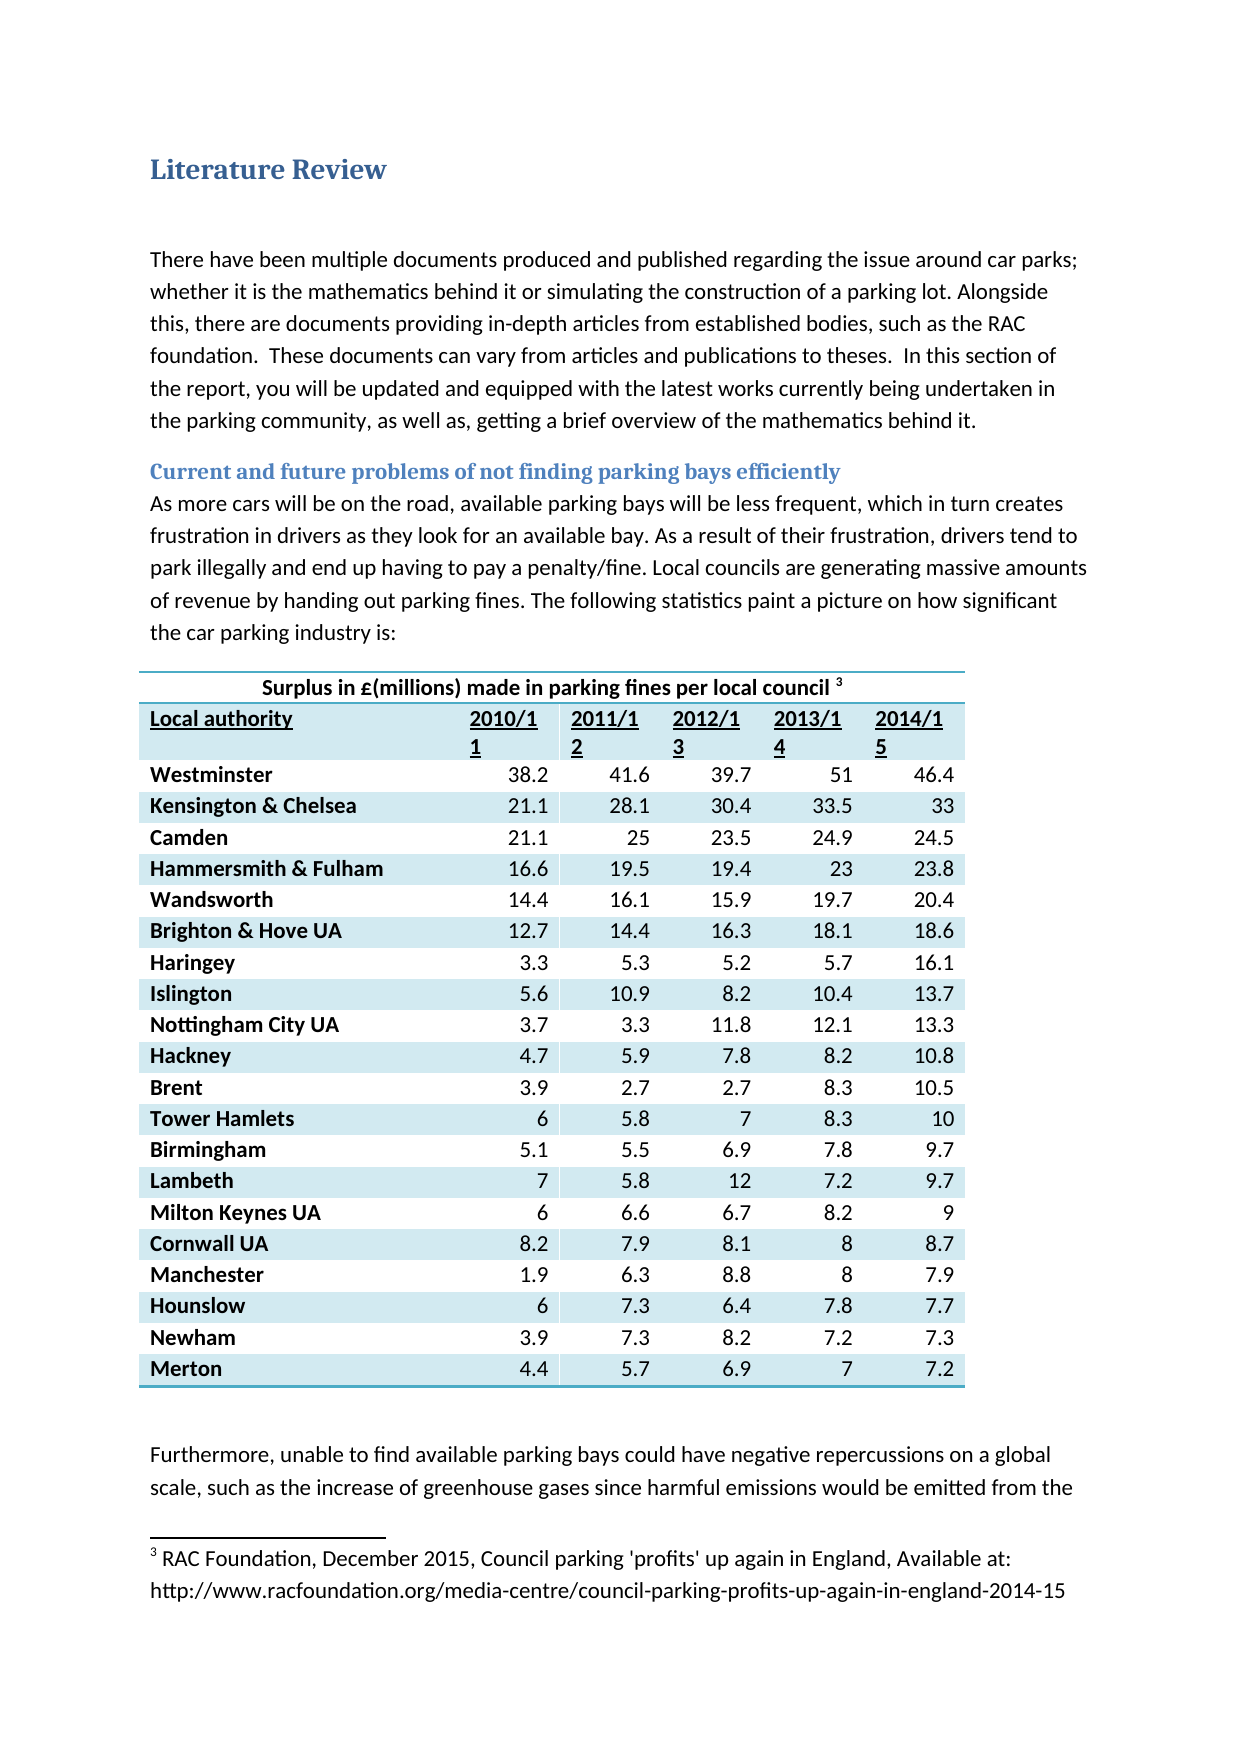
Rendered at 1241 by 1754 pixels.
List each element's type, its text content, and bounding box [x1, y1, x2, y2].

table_cell 39.7 [661, 760, 762, 792]
table_cell 21.1 [458, 792, 559, 823]
table_cell 3.9 [458, 1323, 559, 1354]
table_cell 8 [762, 1260, 864, 1292]
table_cell 6 [458, 1198, 559, 1229]
table_cell 3.7 [458, 1010, 559, 1042]
table_cell 2012/13 [661, 704, 762, 760]
table_cell 5.6 [458, 979, 559, 1010]
table_cell Local authority [139, 704, 458, 760]
table_cell 10.8 [864, 1042, 965, 1073]
table_cell 41.6 [560, 760, 661, 792]
table_cell 24.5 [864, 823, 965, 854]
table_cell 7.7 [864, 1292, 965, 1323]
table_cell 18.6 [864, 917, 965, 948]
table_cell 7.8 [661, 1042, 762, 1073]
table_cell 2.7 [560, 1073, 661, 1104]
table_cell Lambeth [139, 1167, 458, 1198]
table_cell 10 [864, 1104, 965, 1135]
table_cell Islington [139, 979, 458, 1010]
table_cell Nottingham City UA [139, 1010, 458, 1042]
table_cell 6 [458, 1104, 559, 1135]
table_cell Newham [139, 1323, 458, 1354]
table_cell 20.4 [864, 885, 965, 917]
table_cell Hammersmith & Fulham [139, 854, 458, 885]
table_cell 33.5 [762, 792, 864, 823]
table_cell 7 [661, 1104, 762, 1135]
table_cell 9 [864, 1198, 965, 1229]
table_cell 7.3 [864, 1323, 965, 1354]
table_cell 13.7 [864, 979, 965, 1010]
table_cell 7.2 [762, 1167, 864, 1198]
table_cell 33 [864, 792, 965, 823]
table_cell 3.3 [458, 948, 559, 979]
table_cell 8.8 [661, 1260, 762, 1292]
table_cell 38.2 [458, 760, 559, 792]
table_cell 5.3 [560, 948, 661, 979]
table_cell 6.4 [661, 1292, 762, 1323]
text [150, 1440, 1090, 1501]
table_cell 1.9 [458, 1260, 559, 1292]
table_cell 8.3 [762, 1104, 864, 1135]
table_cell 6.9 [661, 1354, 762, 1385]
table_cell Brent [139, 1073, 458, 1104]
table_cell 12 [661, 1167, 762, 1198]
table_cell 11.8 [661, 1010, 762, 1042]
table_cell 12.1 [762, 1010, 864, 1042]
table_cell 5.9 [560, 1042, 661, 1073]
table_cell 23 [762, 854, 864, 885]
table_cell 9.7 [864, 1167, 965, 1198]
table_cell 8.2 [762, 1198, 864, 1229]
table_cell 5.8 [560, 1167, 661, 1198]
table_cell 23.5 [661, 823, 762, 854]
table_cell Kensington & Chelsea [139, 792, 458, 823]
table_cell 24.9 [762, 823, 864, 854]
table_cell 8.2 [661, 979, 762, 1010]
table_cell 6 [458, 1292, 559, 1323]
table_cell 7.2 [762, 1323, 864, 1354]
table_cell 2014/15 [864, 704, 965, 760]
table_cell 46.4 [864, 760, 965, 792]
table_cell Cornwall UA [139, 1229, 458, 1260]
table_cell 28.1 [560, 792, 661, 823]
table_cell 5.8 [560, 1104, 661, 1135]
table_cell 5.2 [661, 948, 762, 979]
table_cell 2011/12 [560, 704, 661, 760]
table_cell 7 [762, 1354, 864, 1385]
table_cell 15.9 [661, 885, 762, 917]
table_cell 7.9 [864, 1260, 965, 1292]
table_cell 13.3 [864, 1010, 965, 1042]
table_cell 6.7 [661, 1198, 762, 1229]
table_cell 19.4 [661, 854, 762, 885]
text There have been multiple documents produced and published regarding the issue around car parks; whether it is the mathematics behind it or simulating the construction of a parking lot. Alongside this, there are documents providing in-depth articles from established bodies, such as the RAC foundation. These documents can vary from articles and publications to theses. In this section of the report, you will be updated and equipped with the latest works currently being undertaken in the parking community, as well as, getting a brief overview of the mathematics behind it. [150, 245, 1090, 434]
table_cell 5.5 [560, 1135, 661, 1167]
table_cell Tower Hamlets [139, 1104, 458, 1135]
table_cell 2010/11 [458, 704, 559, 760]
table_cell 10.4 [762, 979, 864, 1010]
table_cell 4.7 [458, 1042, 559, 1073]
table_cell 7.9 [560, 1229, 661, 1260]
table_cell 25 [560, 823, 661, 854]
table_cell 6.6 [560, 1198, 661, 1229]
table_cell 14.4 [458, 885, 559, 917]
table_cell 19.5 [560, 854, 661, 885]
table_cell Westminster [139, 760, 458, 792]
table_cell 16.6 [458, 854, 559, 885]
table_cell Milton Keynes UA [139, 1198, 458, 1229]
table_cell 16.1 [864, 948, 965, 979]
table_cell 51 [762, 760, 864, 792]
table_cell 2013/14 [762, 704, 864, 760]
table_header Surplus in £(millions) made in parking fines per local council [139, 673, 965, 702]
table_cell 7.2 [864, 1354, 965, 1385]
table_cell Wandsworth [139, 885, 458, 917]
table_cell Hounslow [139, 1292, 458, 1323]
table_cell Merton [139, 1354, 458, 1385]
table_cell 7.8 [762, 1292, 864, 1323]
table_cell Manchester [139, 1260, 458, 1292]
table_cell 18.1 [762, 917, 864, 948]
table_cell 8.1 [661, 1229, 762, 1260]
subtitle Current and future problems of not finding parking bays efficiently [150, 459, 1090, 485]
table_cell Hackney [139, 1042, 458, 1073]
table_cell 7.3 [560, 1323, 661, 1354]
table_cell 5.7 [560, 1354, 661, 1385]
table_cell 7.8 [762, 1135, 864, 1167]
table_cell 6.3 [560, 1260, 661, 1292]
table_cell 8 [762, 1229, 864, 1260]
table_cell 8.2 [661, 1323, 762, 1354]
table_cell 16.1 [560, 885, 661, 917]
table_cell 16.3 [661, 917, 762, 948]
table_cell 5.7 [762, 948, 864, 979]
table_cell Haringey [139, 948, 458, 979]
table_cell 8.2 [458, 1229, 559, 1260]
table_cell Brighton & Hove UA [139, 917, 458, 948]
table_cell 10.9 [560, 979, 661, 1010]
table_cell Camden [139, 823, 458, 854]
table_cell 6.9 [661, 1135, 762, 1167]
table_cell 7.3 [560, 1292, 661, 1323]
table_cell 7 [458, 1167, 559, 1198]
table_cell 30.4 [661, 792, 762, 823]
table_cell 10.5 [864, 1073, 965, 1104]
table_cell 12.7 [458, 917, 559, 948]
table_cell 23.8 [864, 854, 965, 885]
table_cell 3.9 [458, 1073, 559, 1104]
table_cell 2.7 [661, 1073, 762, 1104]
table_cell 3.3 [560, 1010, 661, 1042]
table_cell Birmingham [139, 1135, 458, 1167]
table_cell 14.4 [560, 917, 661, 948]
table_cell 8.2 [762, 1042, 864, 1073]
table_cell 8.3 [762, 1073, 864, 1104]
table_cell 21.1 [458, 823, 559, 854]
table_cell 19.7 [762, 885, 864, 917]
table_cell 4.4 [458, 1354, 559, 1385]
table_cell 5.1 [458, 1135, 559, 1167]
subtitle Literature Review [150, 153, 1090, 187]
table_cell 9.7 [864, 1135, 965, 1167]
table_cell 8.7 [864, 1229, 965, 1260]
text As more cars will be on the road, available parking bays will be less frequent, which in turn creates frustration in drivers as they look for an available bay. As a result of their frustration, drivers tend to park illegally and end up having to pay a penalty/fine. Local councils are generating massive amounts of revenue by handing out parking fines. The following statistics paint a picture on how significant the car parking industry is: [150, 489, 1090, 646]
